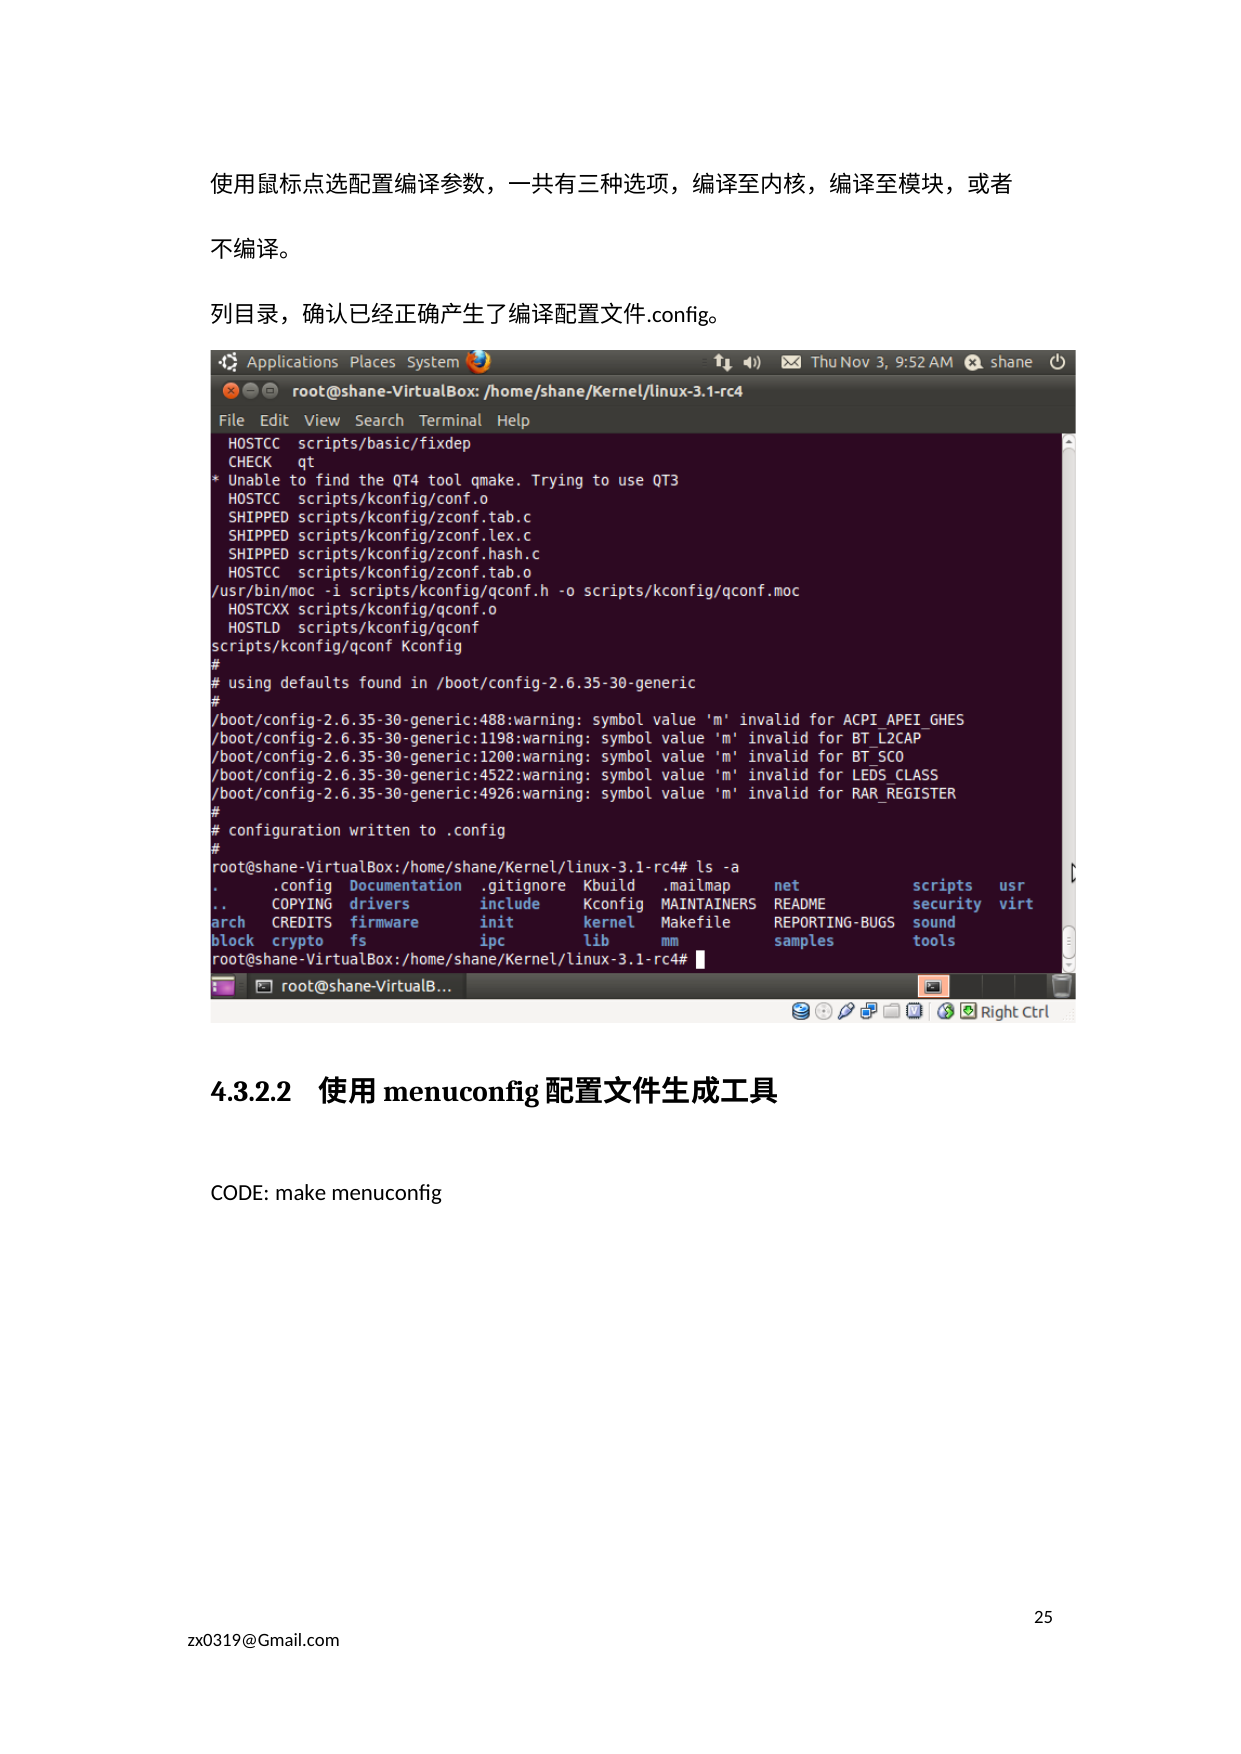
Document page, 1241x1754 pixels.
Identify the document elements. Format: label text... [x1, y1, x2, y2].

text 使用鼠标点选配置编译参数，一共有三种选项，编译至内核，编译至模块，或者不编译。 [211, 150, 1030, 280]
text 列目录，确认已经正确产生了编译配置文件.config。 [211, 280, 1030, 345]
subtitle 使用menuconfig配置文件生成工具 [211, 1057, 1030, 1122]
picture [210, 350, 1076, 1023]
text CODE: make menuconfig [211, 1176, 1030, 1208]
